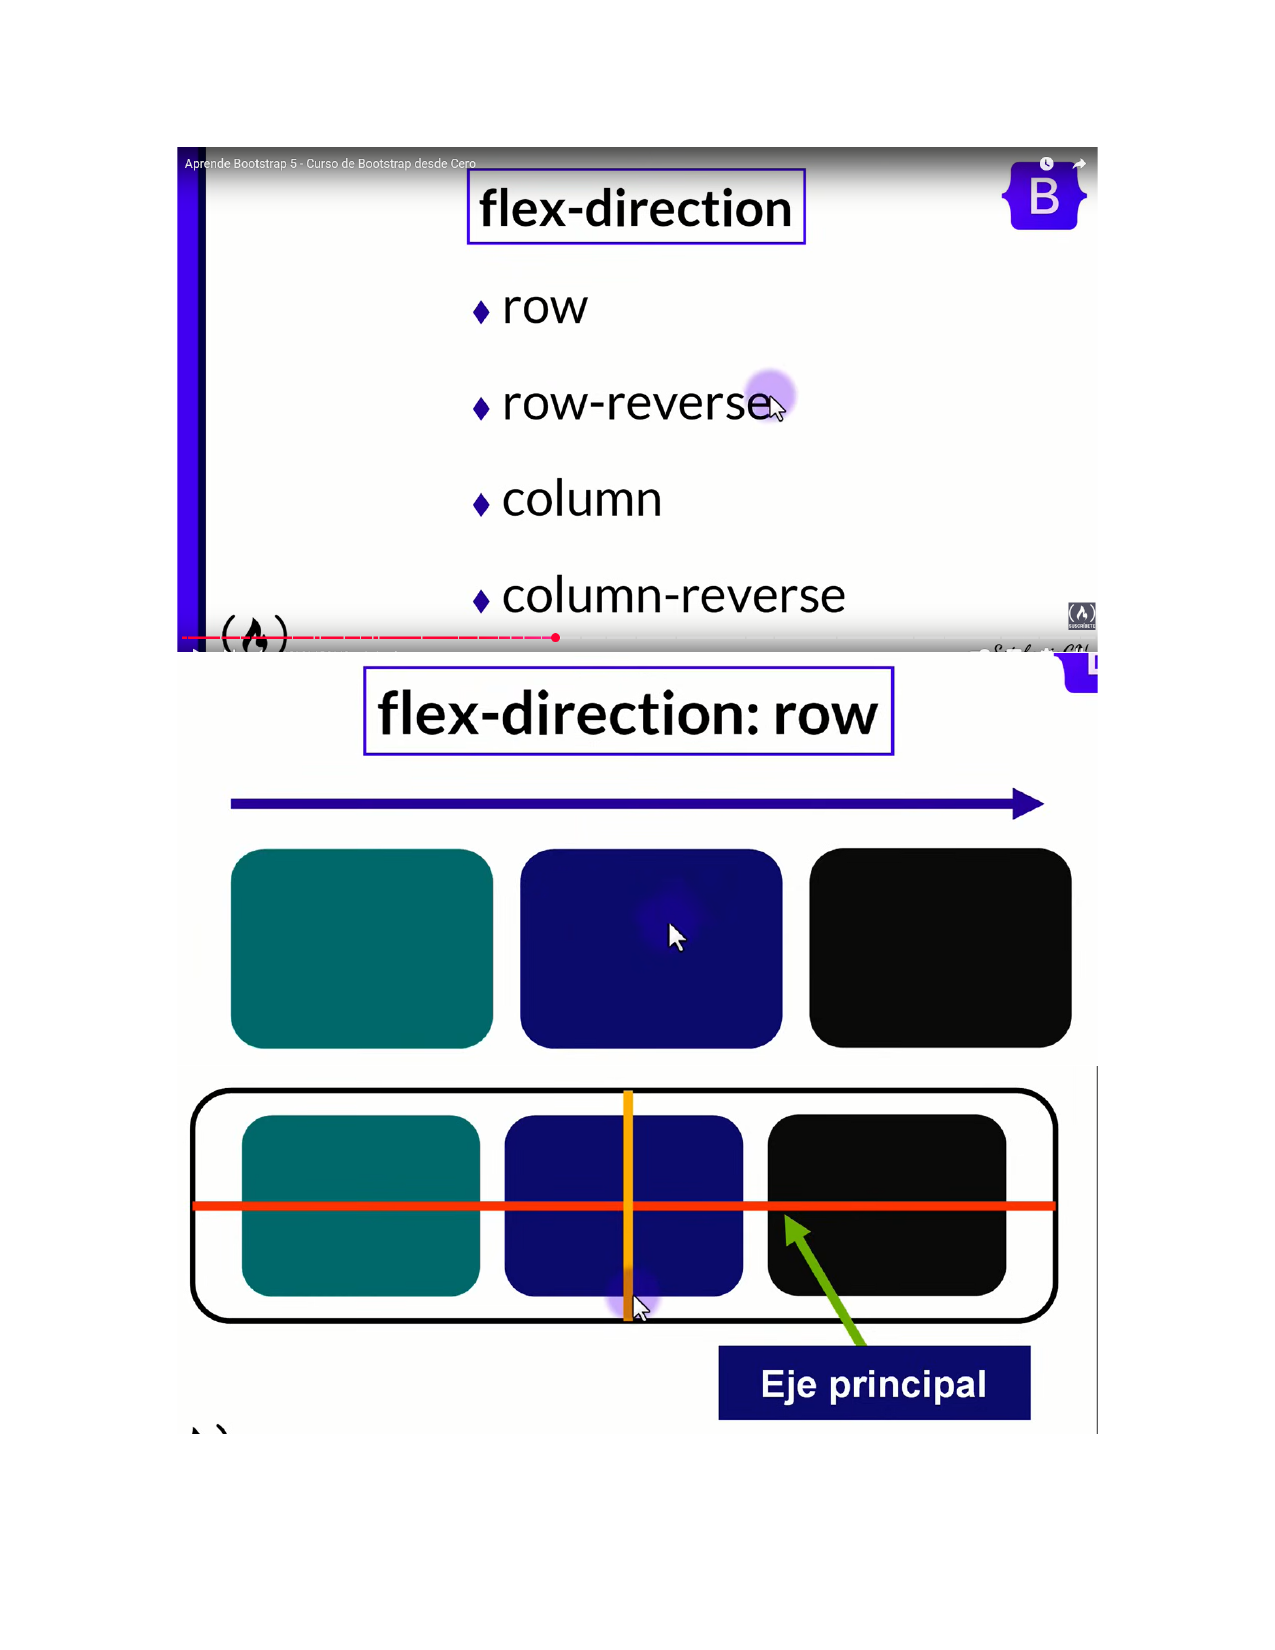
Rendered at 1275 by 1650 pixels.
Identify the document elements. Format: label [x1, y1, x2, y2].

picture [177, 653, 1098, 1065]
picture [177, 1066, 1098, 1434]
picture [177, 147, 1098, 652]
